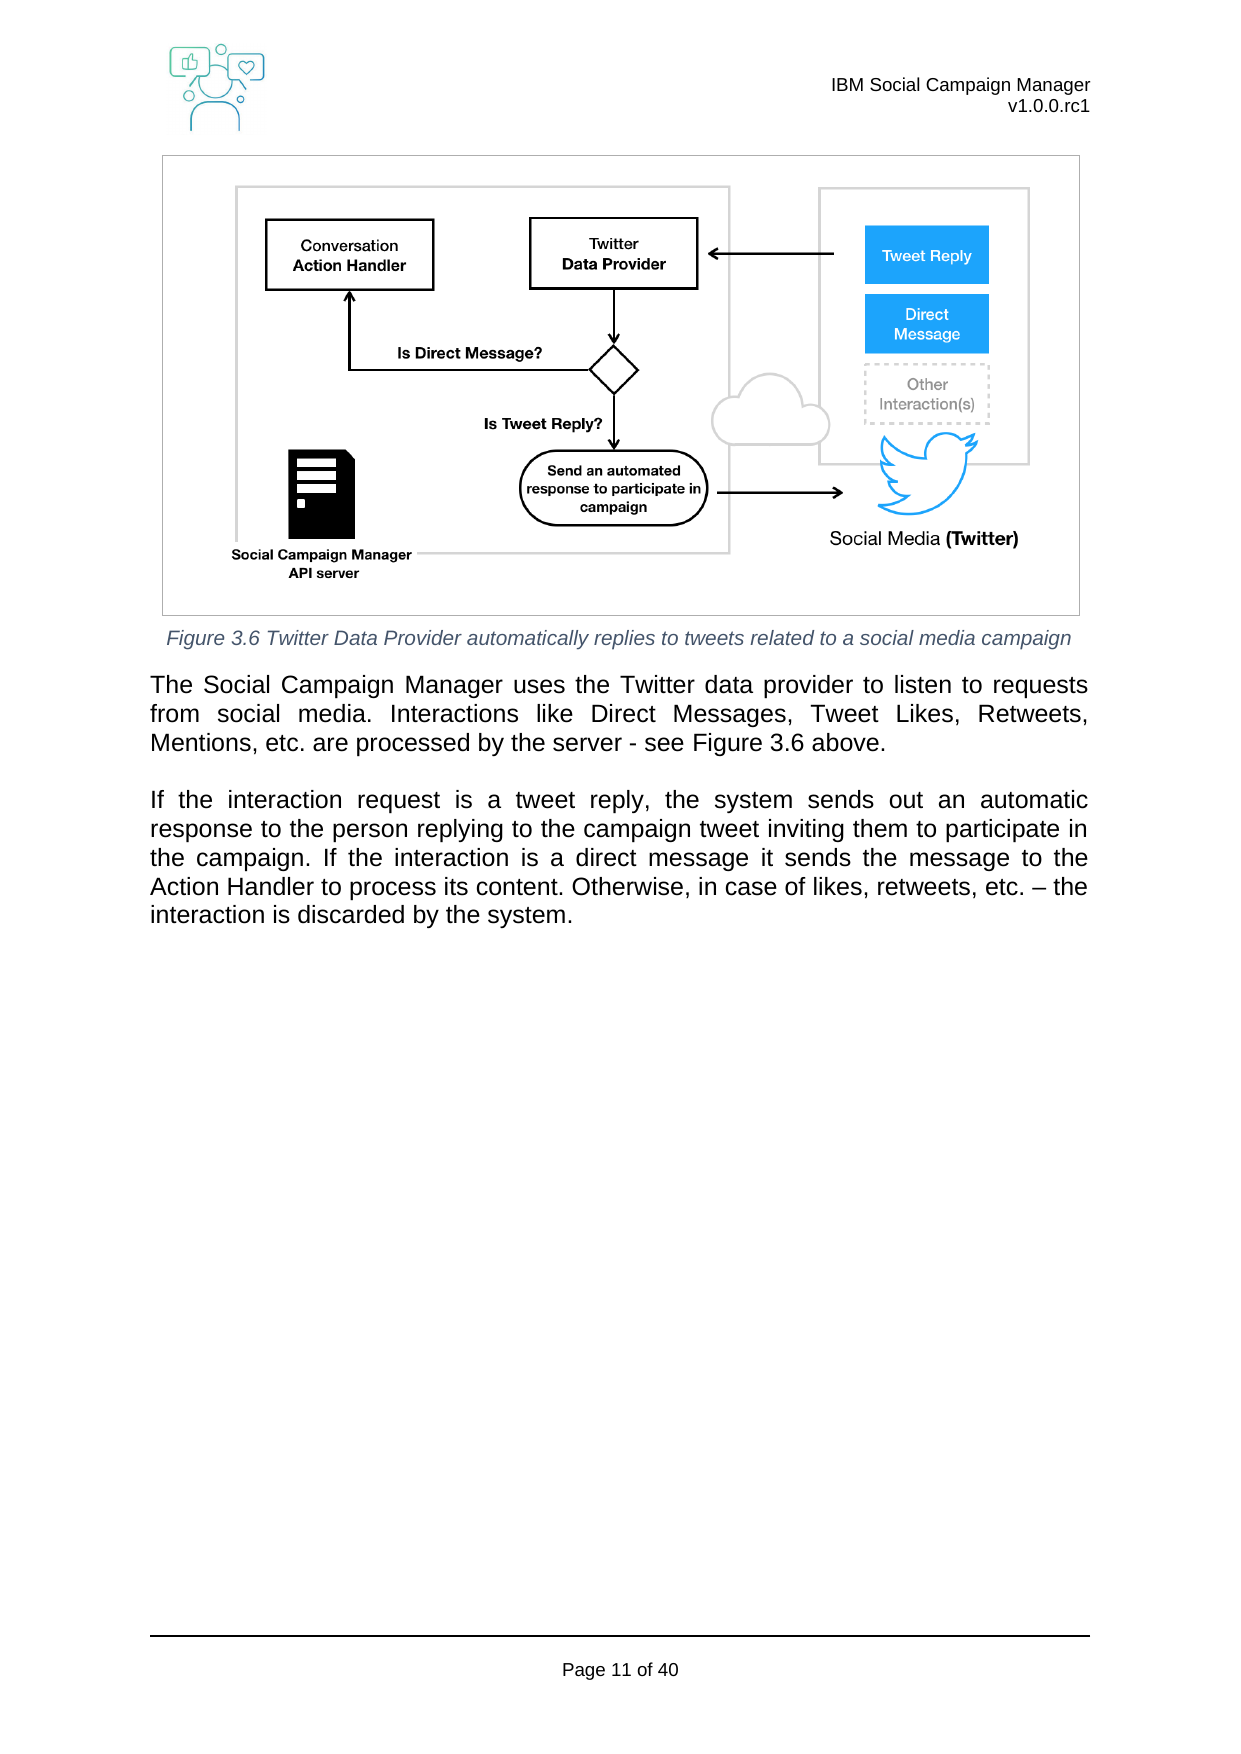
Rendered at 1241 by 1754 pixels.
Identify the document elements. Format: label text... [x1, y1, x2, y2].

text If the interaction request is a tweet reply, the system sends out an automatic response to the person replying to the campaign tweet inviting them to participate in the campaign. If the interaction is a direct message it sends the message to the Action Handler to process its content. Otherwise, in case of likes, retweets, etc. – the interaction is discarded by the system. [150, 785, 1090, 929]
picture [166, 43, 268, 135]
picture [150, 150, 1090, 626]
